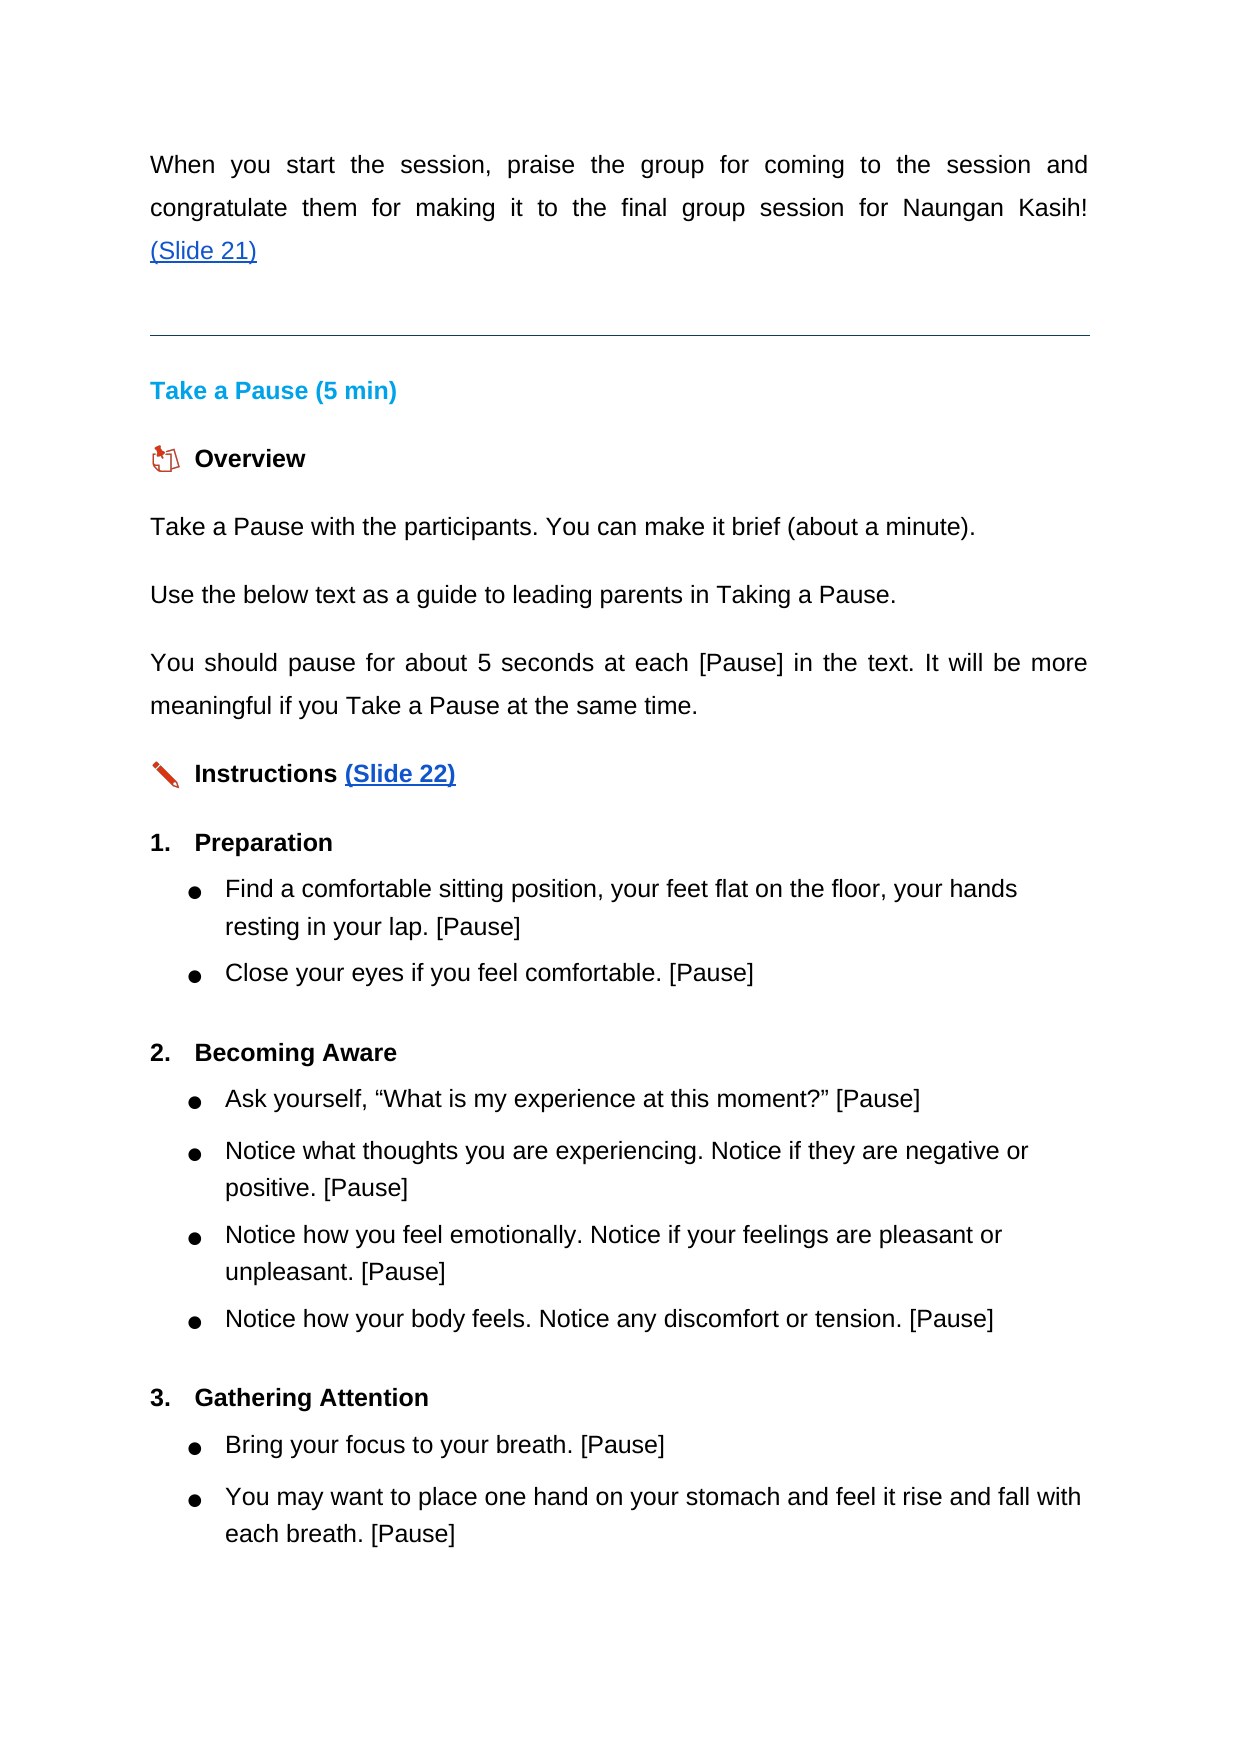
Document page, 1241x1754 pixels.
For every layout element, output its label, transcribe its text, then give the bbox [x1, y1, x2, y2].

text You should pause for about 5 seconds at each [Pause] in the text. It will be more meaningful if you Take a Pause at the same time. [150, 648, 1090, 720]
list Close your eyes if you feel comfortable. [Pause] [187, 957, 1090, 991]
list Becoming Aware [150, 1037, 1090, 1066]
list Preparation [150, 827, 1090, 856]
list Find a comfortable sitting position, your feet flat on the floor, your hands resting in your lap. [Pause] [187, 873, 1090, 940]
list Ask yourself, “What is my experience at this moment?” [Pause] [187, 1083, 1090, 1117]
list Gathering Attention [150, 1383, 1090, 1412]
list Bring your focus to your breath. [Pause] [187, 1429, 1090, 1463]
text When you start the session, praise the group for coming to the session and congratulate them for making it to the final group session for Naungan Kasih! (Slide 21) [150, 150, 1090, 265]
list Notice how your body feels. Notice any discomfort or tension. [Pause] [187, 1303, 1090, 1337]
text Use the below text as a guide to leading parents in Taking a Pause. [150, 580, 1090, 609]
picture [150, 443, 182, 475]
text Take a Pause (5 min) [150, 376, 1090, 404]
text Overview [194, 444, 1090, 472]
picture [150, 759, 182, 791]
list Notice how you feel emotionally. Notice if your feelings are pleasant or unpleasant. [Pause] [187, 1219, 1090, 1286]
text Take a Pause with the participants. You can make it brief (about a minute). [150, 512, 1090, 541]
text Instructions (Slide 22) [194, 759, 1090, 788]
list Notice what thoughts you are experiencing. Notice if they are negative or positive. [Pause] [187, 1135, 1090, 1202]
list You may want to place one hand on your stomach and feel it rise and fall with each breath. [Pause] [187, 1481, 1090, 1548]
